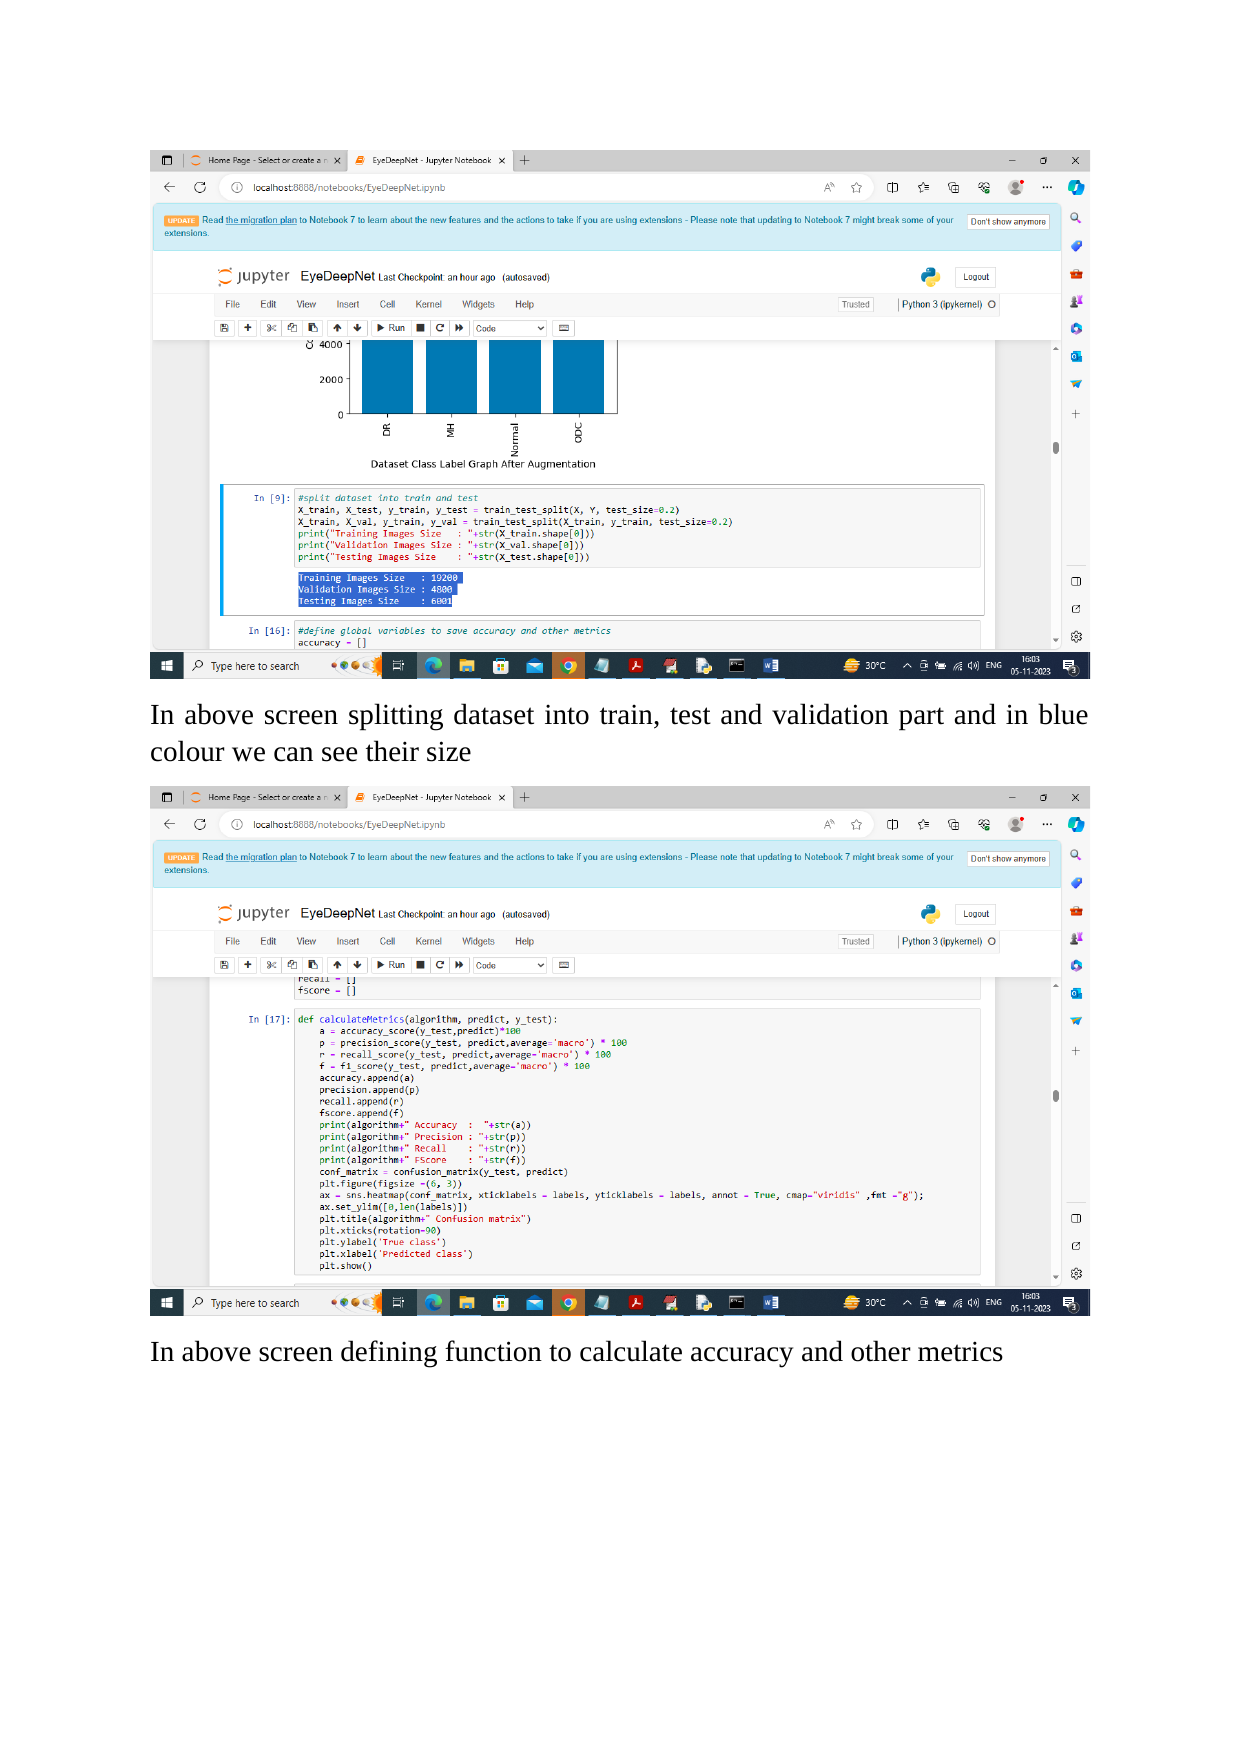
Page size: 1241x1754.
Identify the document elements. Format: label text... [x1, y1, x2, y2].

text In above screen defining function to calculate accuracy and other metrics [150, 1334, 1090, 1367]
picture [150, 786, 1091, 1316]
text In above screen splitting dataset into train, test and validation part and in blue colour we can see their size [150, 697, 1090, 767]
picture [150, 150, 1091, 679]
